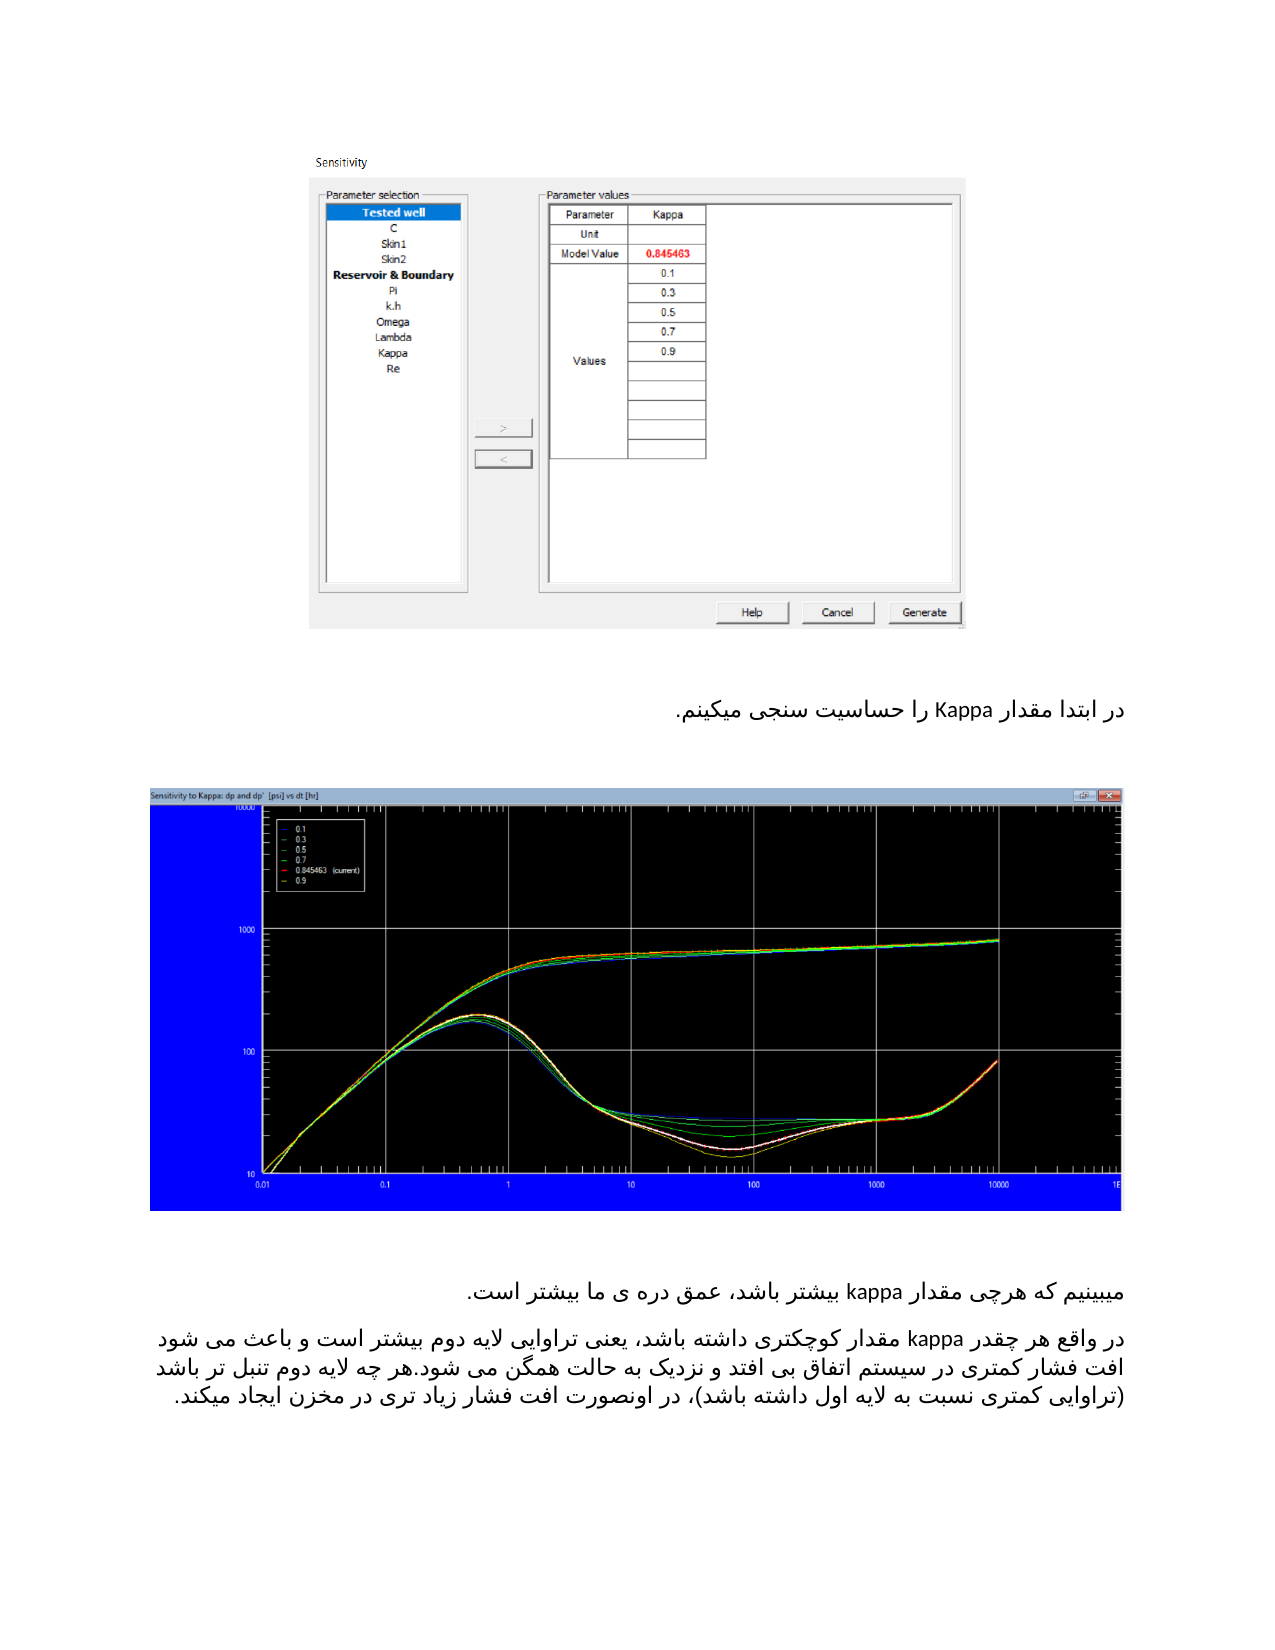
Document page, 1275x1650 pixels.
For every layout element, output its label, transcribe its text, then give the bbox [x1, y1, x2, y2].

text میبینیم که هرچی مقدار kappa بیشتر باشد، عمق دره ی ما بیشتر است. [150, 1277, 1125, 1305]
text در واقع هر چقدر kappa مقدار کوچکتری داشته باشد، یعنی تراوایی لایه دوم بیشتر است و باعث می شود افت فشار کمتری در سیستم اتفاق بی افتد و نزدیک به حالت همگن می شود.هر چه لایه دوم تنبل تر باشد (تراوایی کمتری نسبت به لایه اول داشته باشد)، در اونصورت افت فشار زیاد تری در مخزن ایجاد میکند. [150, 1324, 1125, 1408]
picture [150, 788, 1125, 1211]
picture [309, 150, 966, 629]
text در ابتدا مقدار Kappa را حساسیت سنجی میکینم. [150, 695, 1125, 723]
